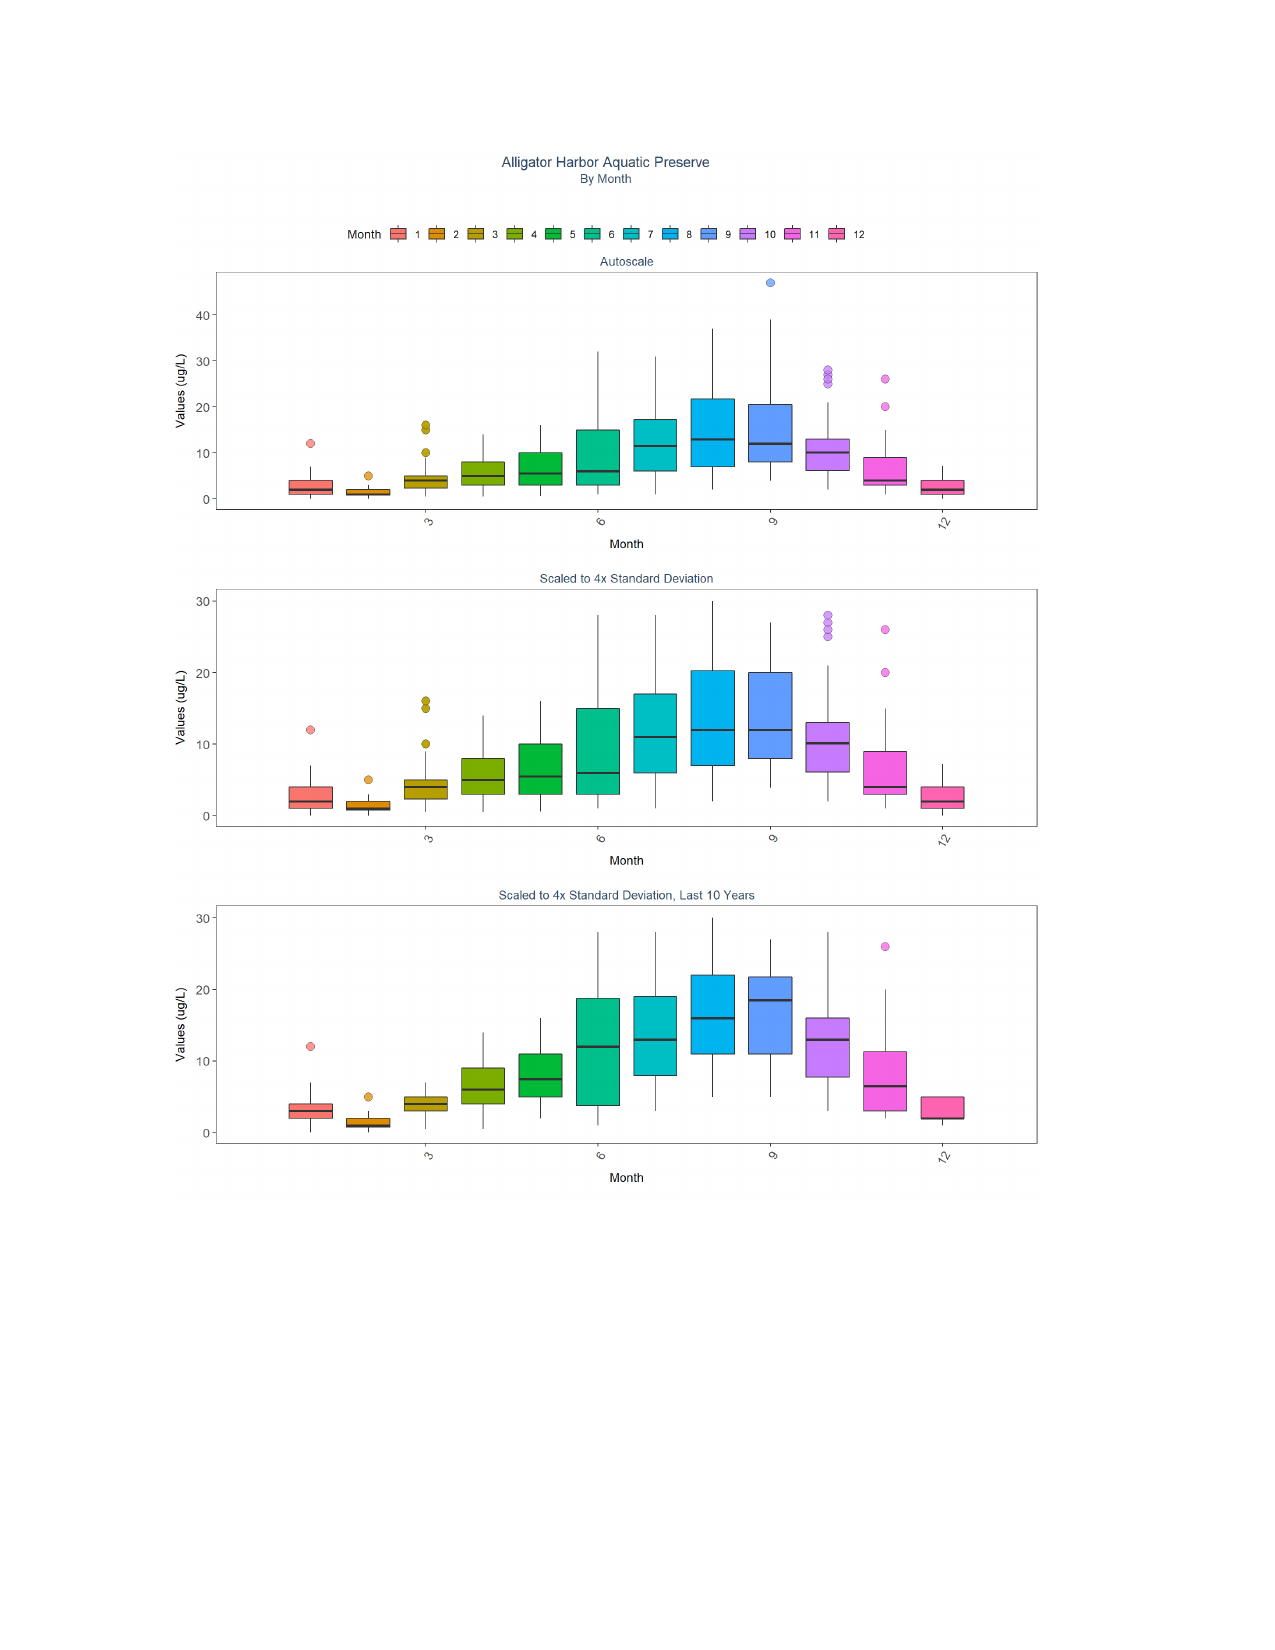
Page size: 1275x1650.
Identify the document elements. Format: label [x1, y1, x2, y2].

picture [168, 150, 1044, 1200]
